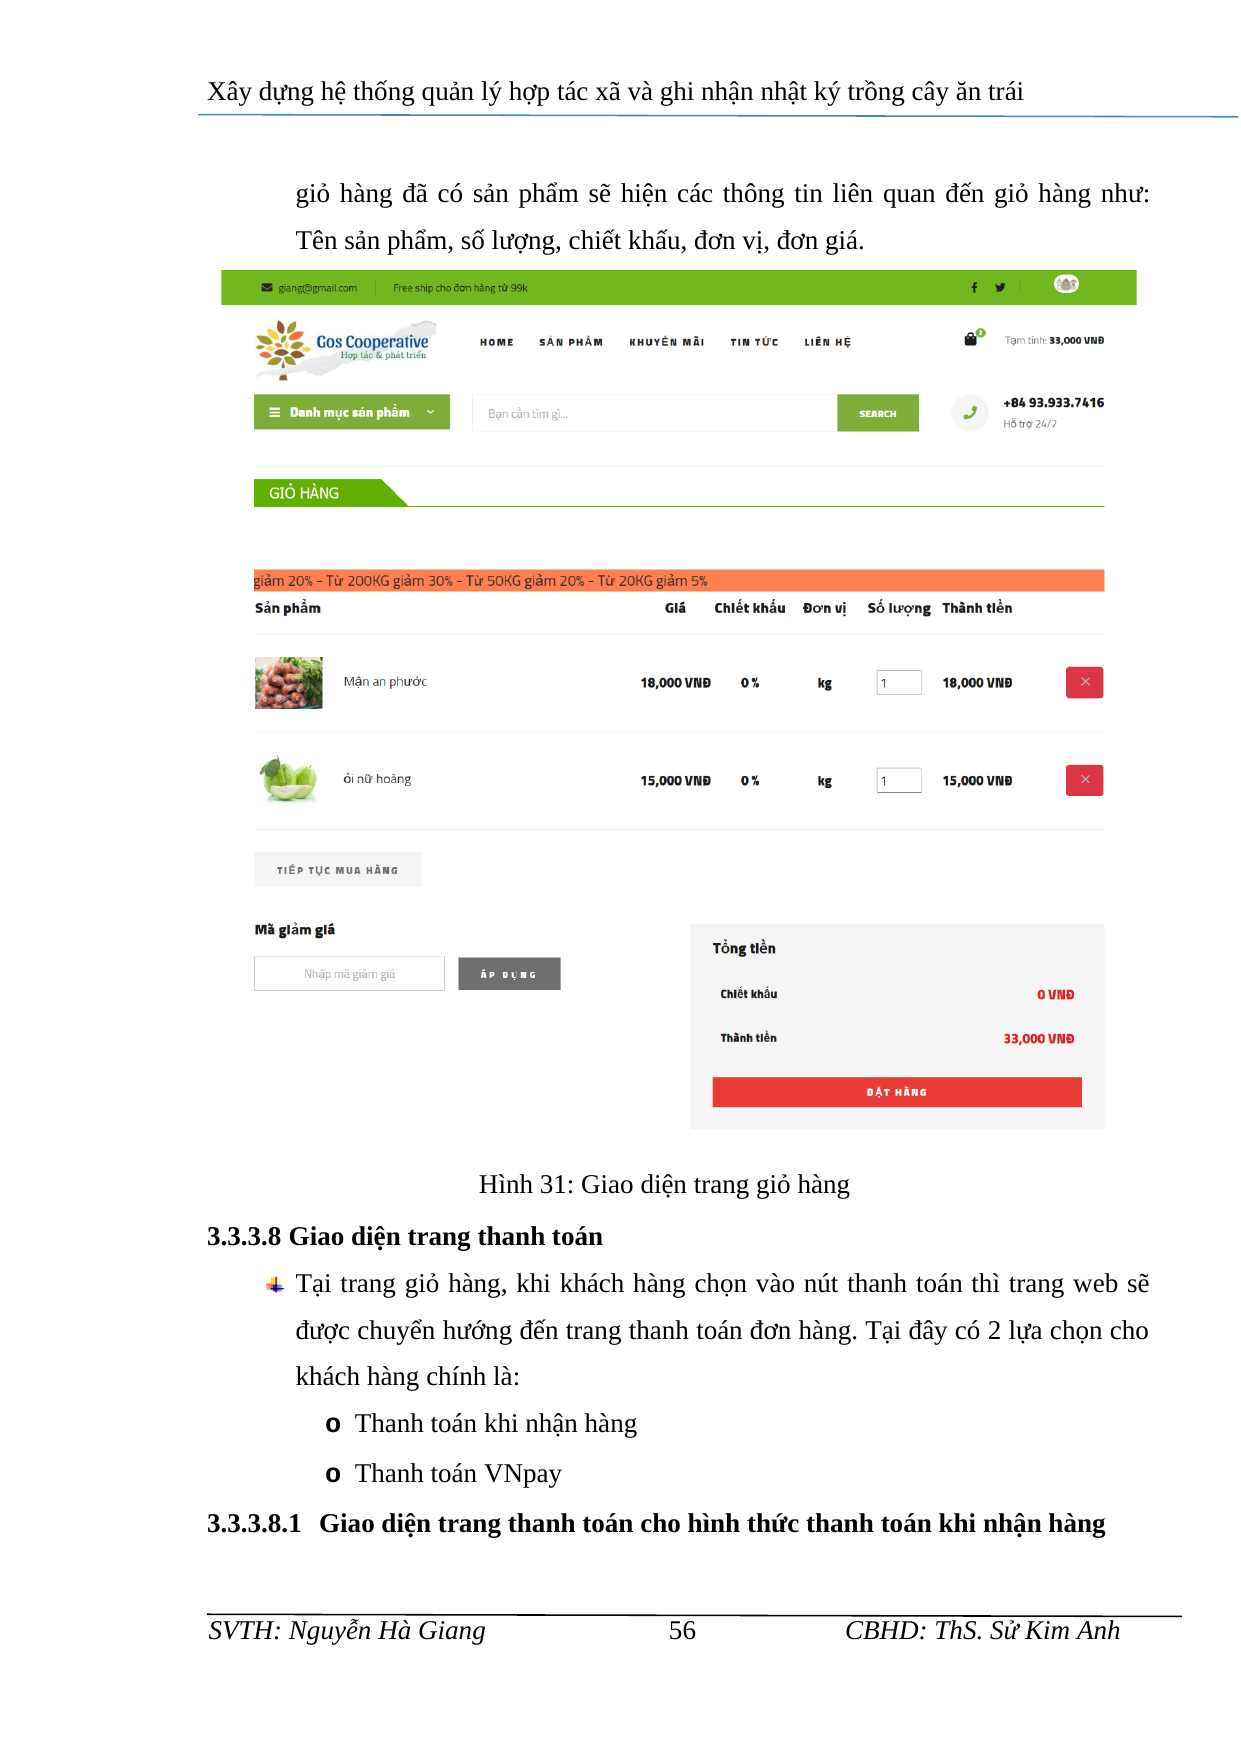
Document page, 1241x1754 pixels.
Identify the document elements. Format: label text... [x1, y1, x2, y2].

text Hình 31: Giao diện trang giỏ hàng [207, 1168, 1122, 1200]
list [266, 177, 1151, 255]
picture [221, 270, 1137, 1140]
list Tại trang giỏ hàng, khi khách hàng chọn vào nút thanh toán thì trang web sẽ được chuyển hướng đến trang thanh toán đơn hàng. Tại đây có 2 lựa chọn cho khách hàng chính là: [266, 1267, 1151, 1392]
list Giao diện trang thanh toán [207, 1221, 1151, 1252]
picture [266, 1275, 284, 1293]
list Thanh toán VNpay [325, 1457, 1151, 1491]
list Thanh toán khi nhận hàng [325, 1407, 1151, 1441]
list Giao diện trang thanh toán cho hình thức thanh toán khi nhận hàng [207, 1507, 1151, 1538]
